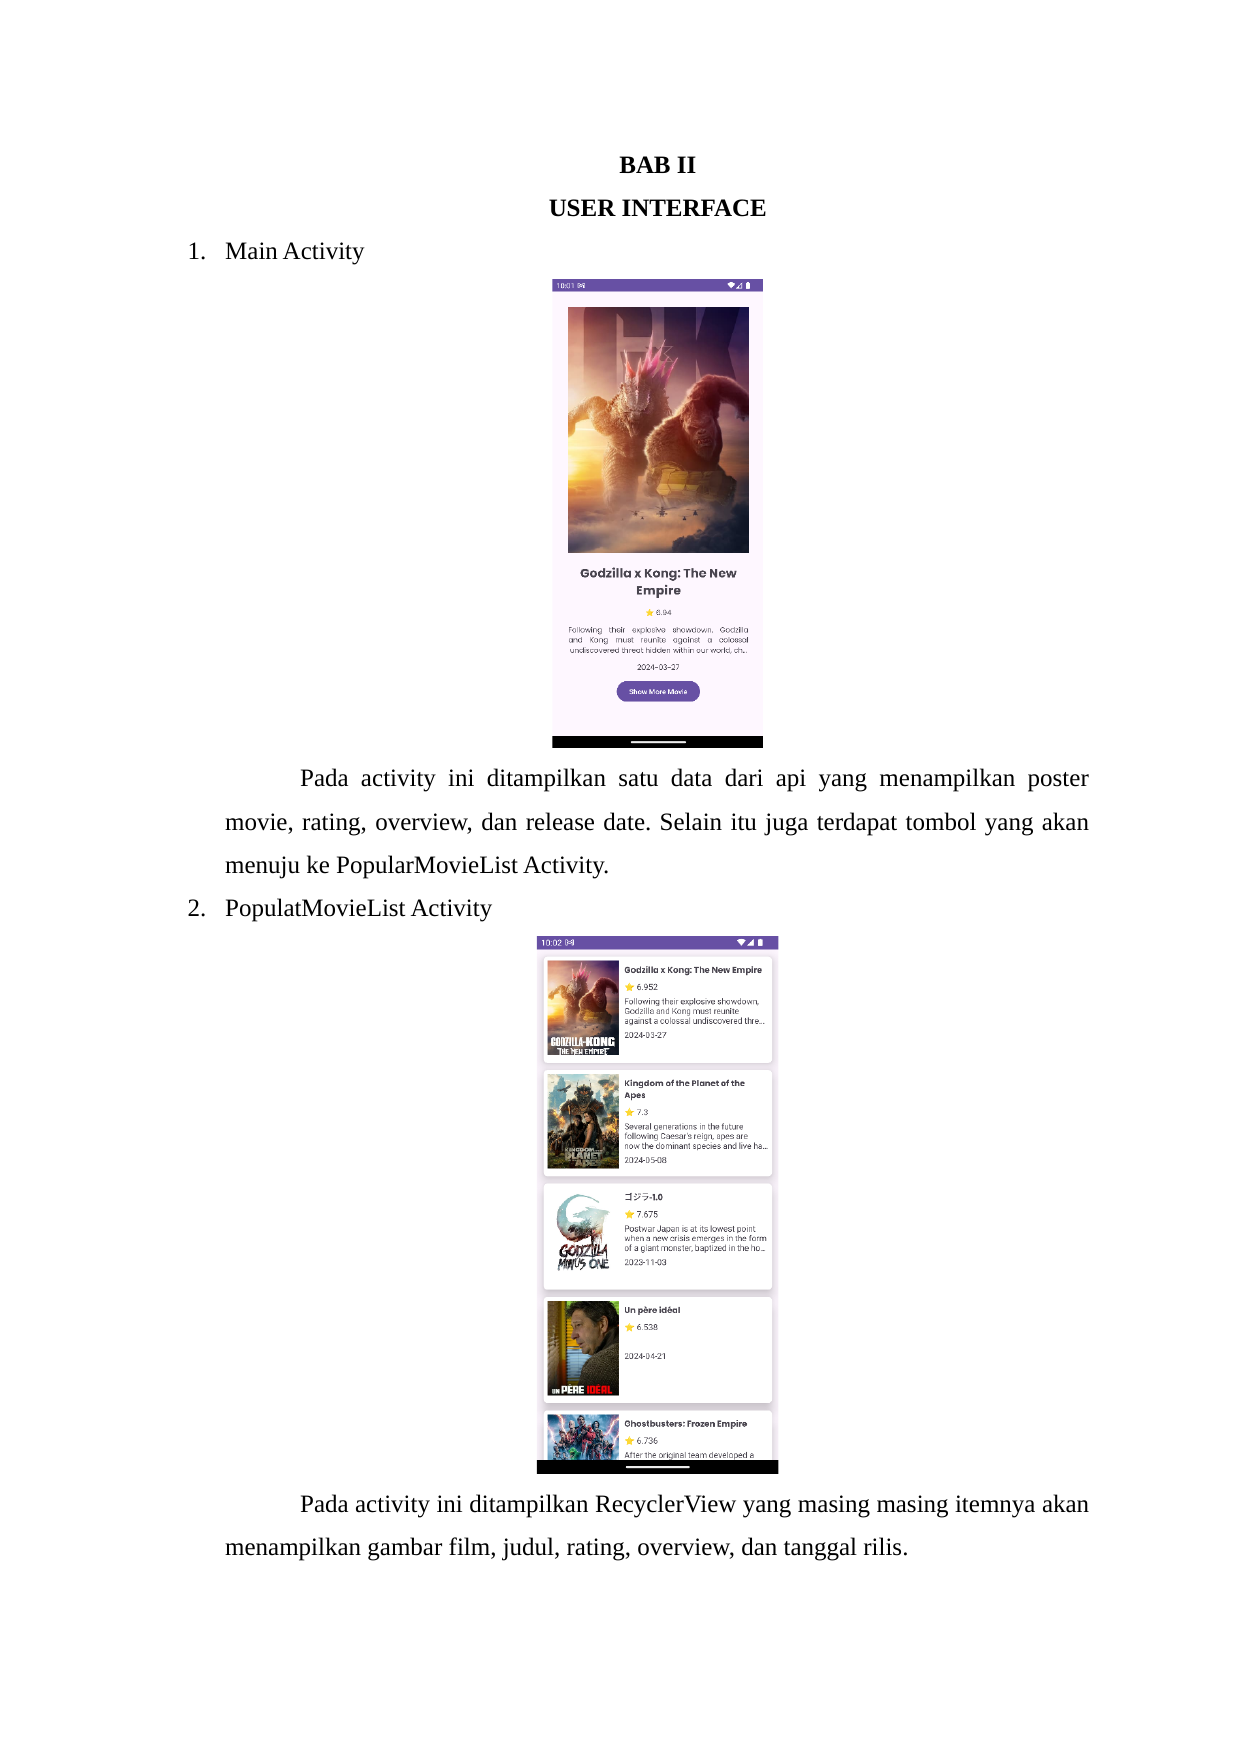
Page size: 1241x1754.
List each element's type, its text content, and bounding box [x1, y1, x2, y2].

list Pada activity ini ditampilkan satu data dari api yang menampilkan poster movie, rating, overview, dan release date. Selain itu juga terdapat tombol yang akan menuju ke PopularMovieList Activity. [225, 763, 1090, 878]
list PopulatMovieList Activity [187, 893, 1090, 922]
list Pada activity ini ditampilkan RecyclerView yang masing masing itemnya akan menampilkan gambar film, judul, rating, overview, dan tanggal rilis. [225, 1489, 1090, 1561]
list BAB II [225, 150, 1090, 179]
picture [536, 936, 779, 1474]
list USER INTERFACE [225, 193, 1090, 222]
picture [552, 279, 763, 748]
list Main Activity [187, 236, 1090, 265]
